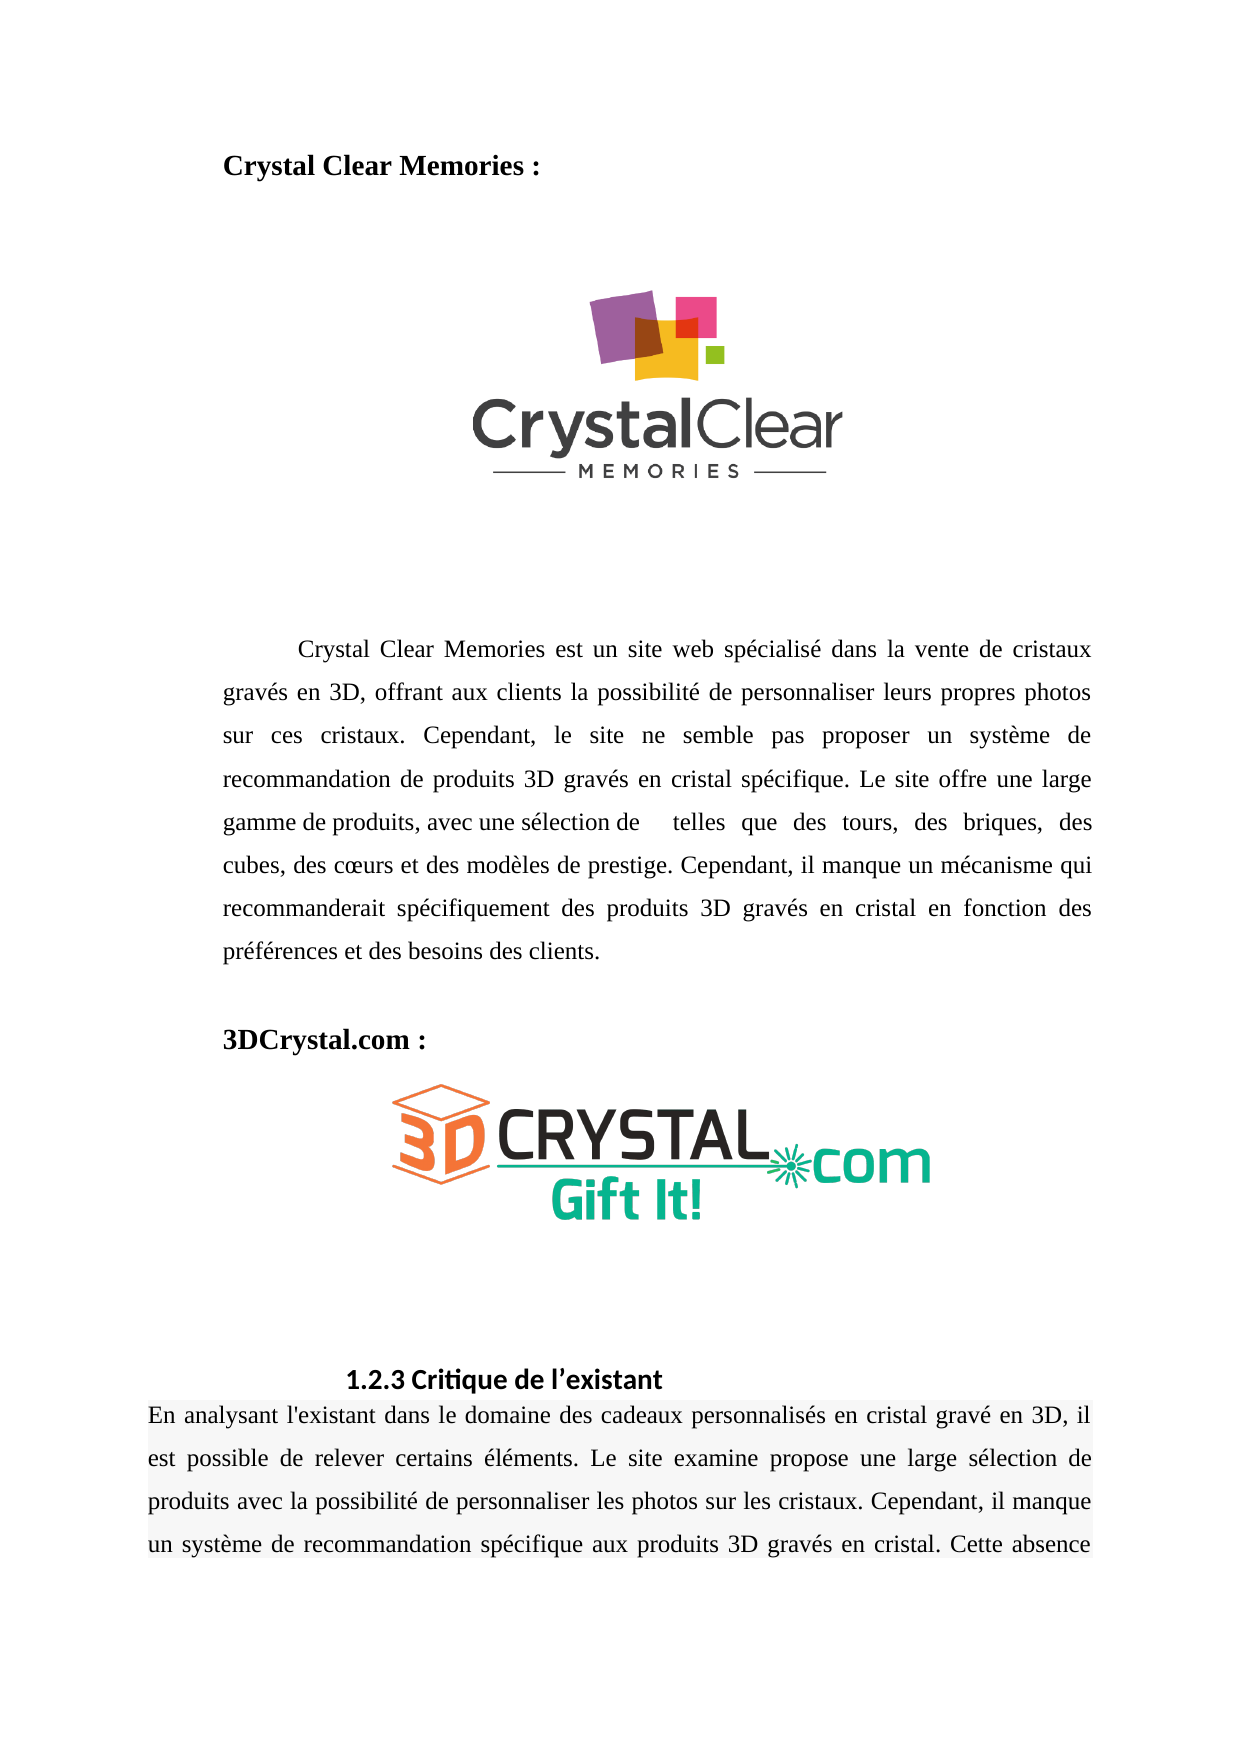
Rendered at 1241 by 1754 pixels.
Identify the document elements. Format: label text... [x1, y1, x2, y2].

text 1.2.3 Critique de l’existant [148, 1361, 1093, 1397]
picture [473, 197, 843, 571]
picture [383, 1072, 932, 1254]
text Crystal Clear Memories est un site web spécialisé dans la vente de cristaux gravés en 3D, offrant aux clients la possibilité de personnaliser leurs propres photos sur ces cristaux. Cependant, le site ne semble pas proposer un système de recommandation de produits 3D gravés en cristal spécifique. Le site offre une large gamme de produits, avec une sélection de telles que des tours, des briques, des cubes, des cœurs et des modèles de prestige. Cependant, il manque un mécanisme qui recommanderait spécifiquement des produits 3D gravés en cristal en fonction des préférences et des besoins des clients. [223, 634, 1093, 965]
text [148, 1400, 1093, 1558]
text 3DCrystal.com : [223, 1022, 1093, 1056]
text Crystal Clear Memories : [223, 148, 1093, 181]
